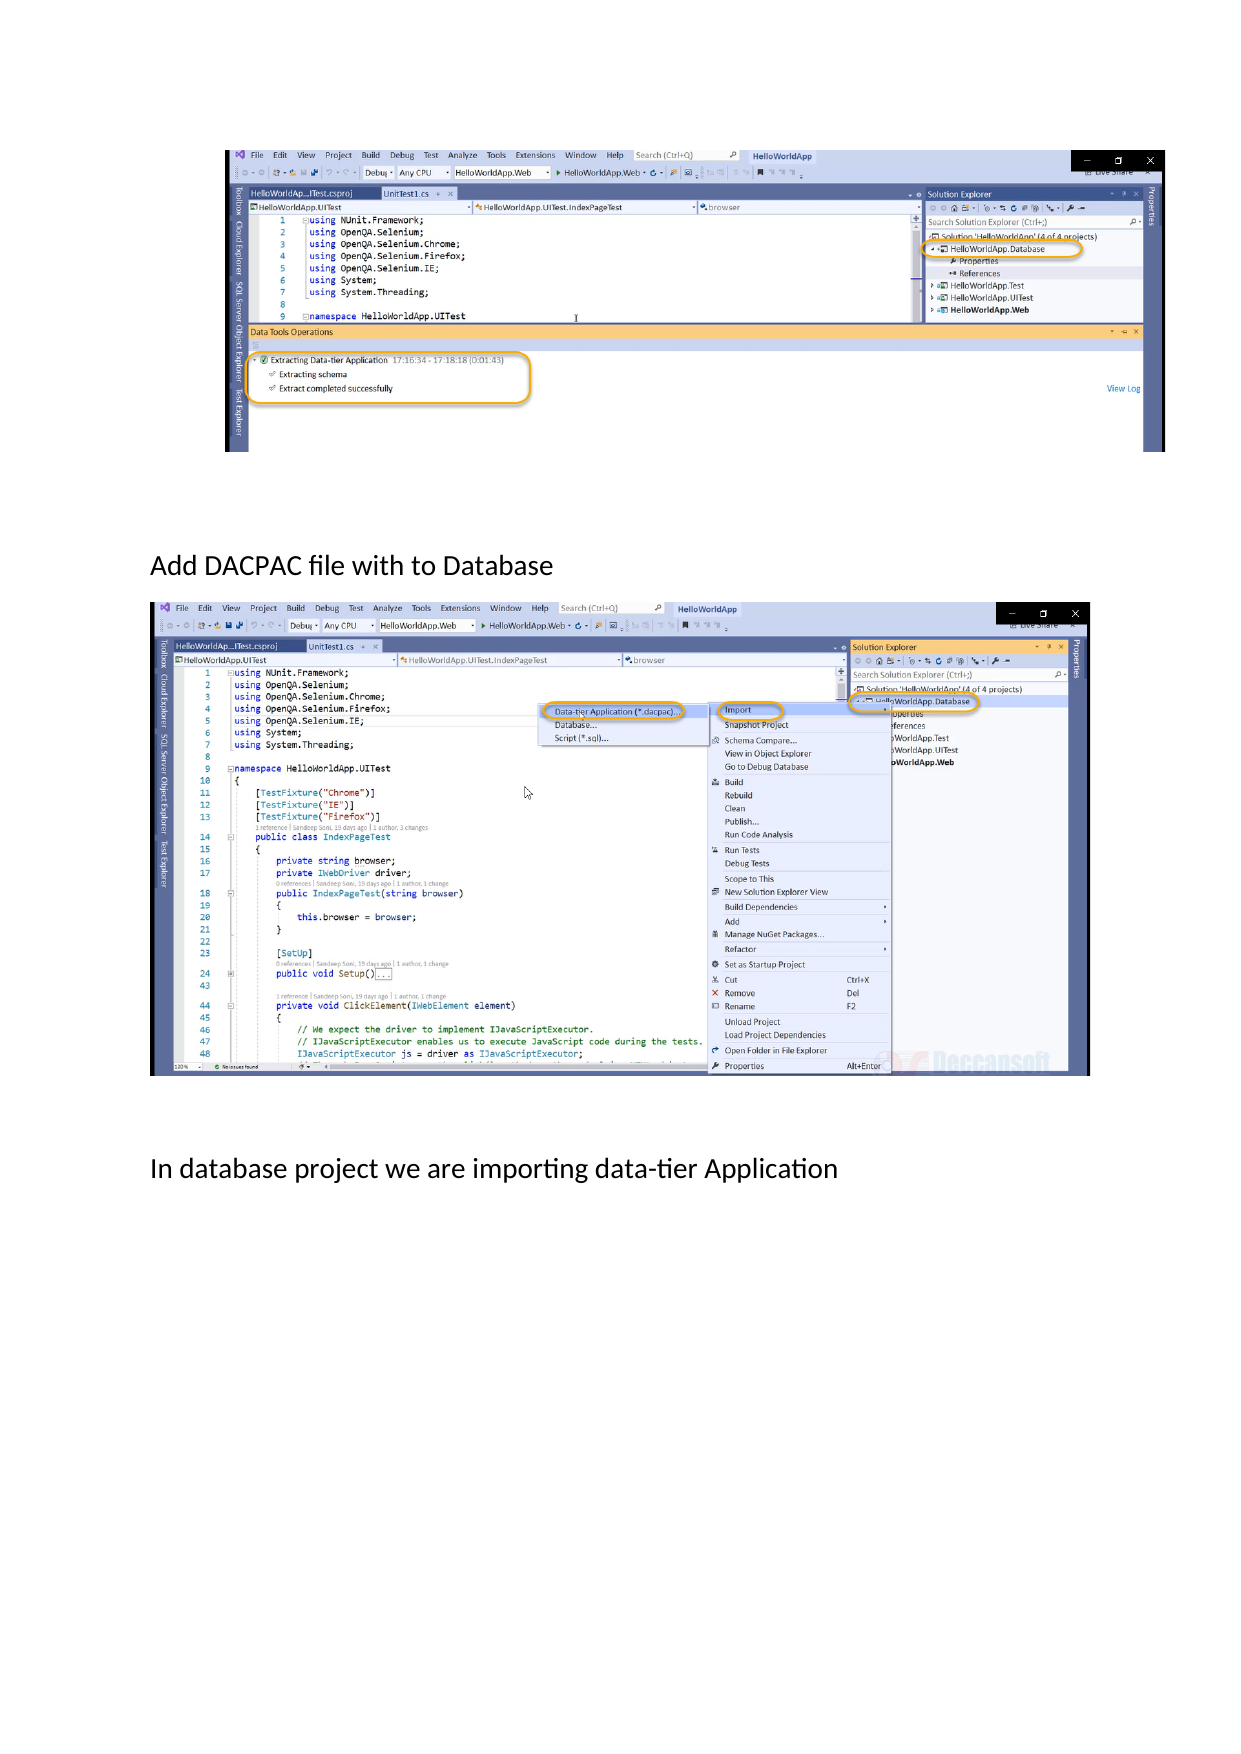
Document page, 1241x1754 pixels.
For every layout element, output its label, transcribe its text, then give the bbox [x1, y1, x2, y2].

text Add DACPAC file with to Database [150, 547, 1090, 583]
picture [225, 150, 1166, 452]
picture [150, 602, 1091, 1076]
text In database project we are importing data-tier Application [150, 1150, 1090, 1185]
